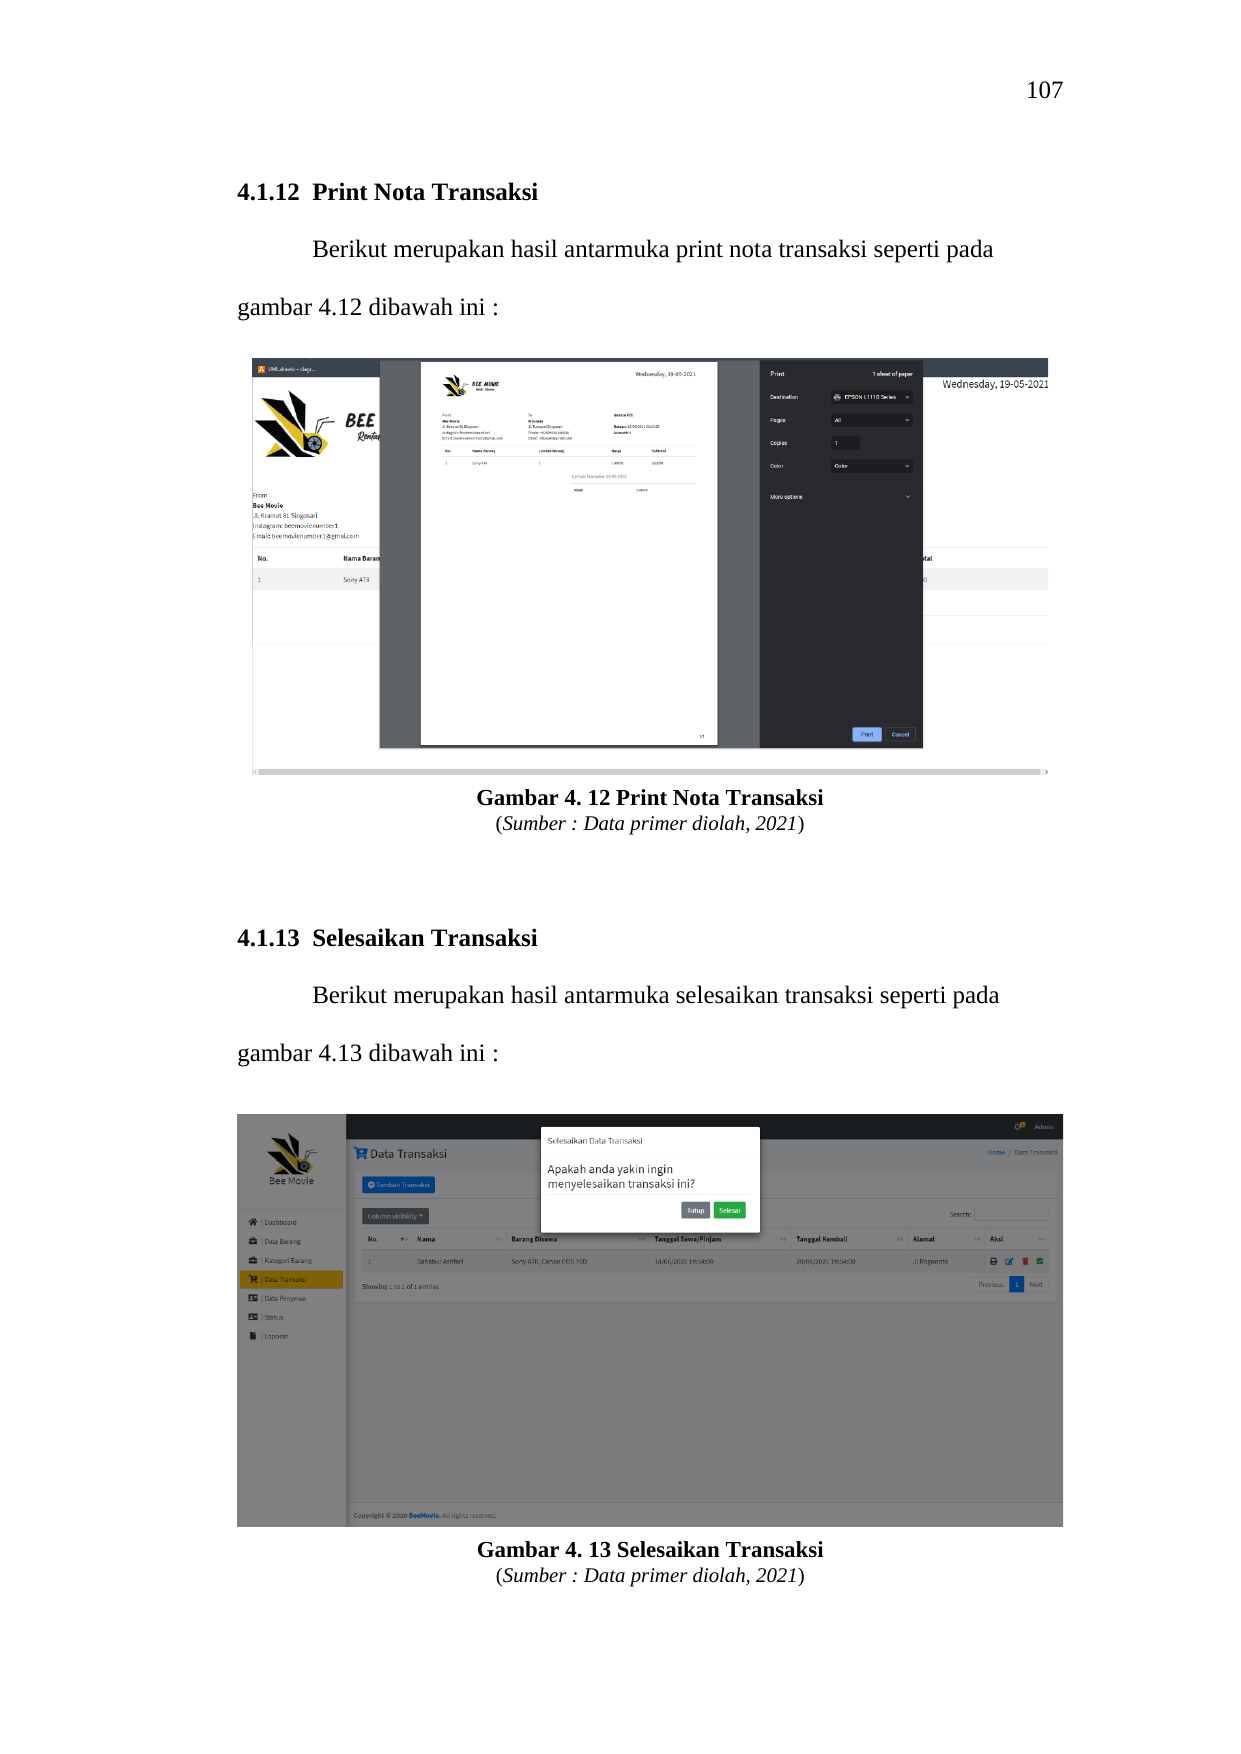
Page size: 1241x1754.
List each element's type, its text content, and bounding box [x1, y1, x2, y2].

picture [237, 1114, 1064, 1527]
text Berikut merupakan hasil antarmuka print nota transaksi seperti pada gambar 4.12 dibawah ini : [237, 234, 1063, 321]
subtitle Print Nota Transaksi [237, 177, 1063, 206]
subtitle Selesaikan Transaksi [237, 923, 1063, 952]
text Berikut merupakan hasil antarmuka selesaikan transaksi seperti pada gambar 4.13 dibawah ini : [237, 981, 1063, 1067]
picture [252, 358, 1049, 775]
